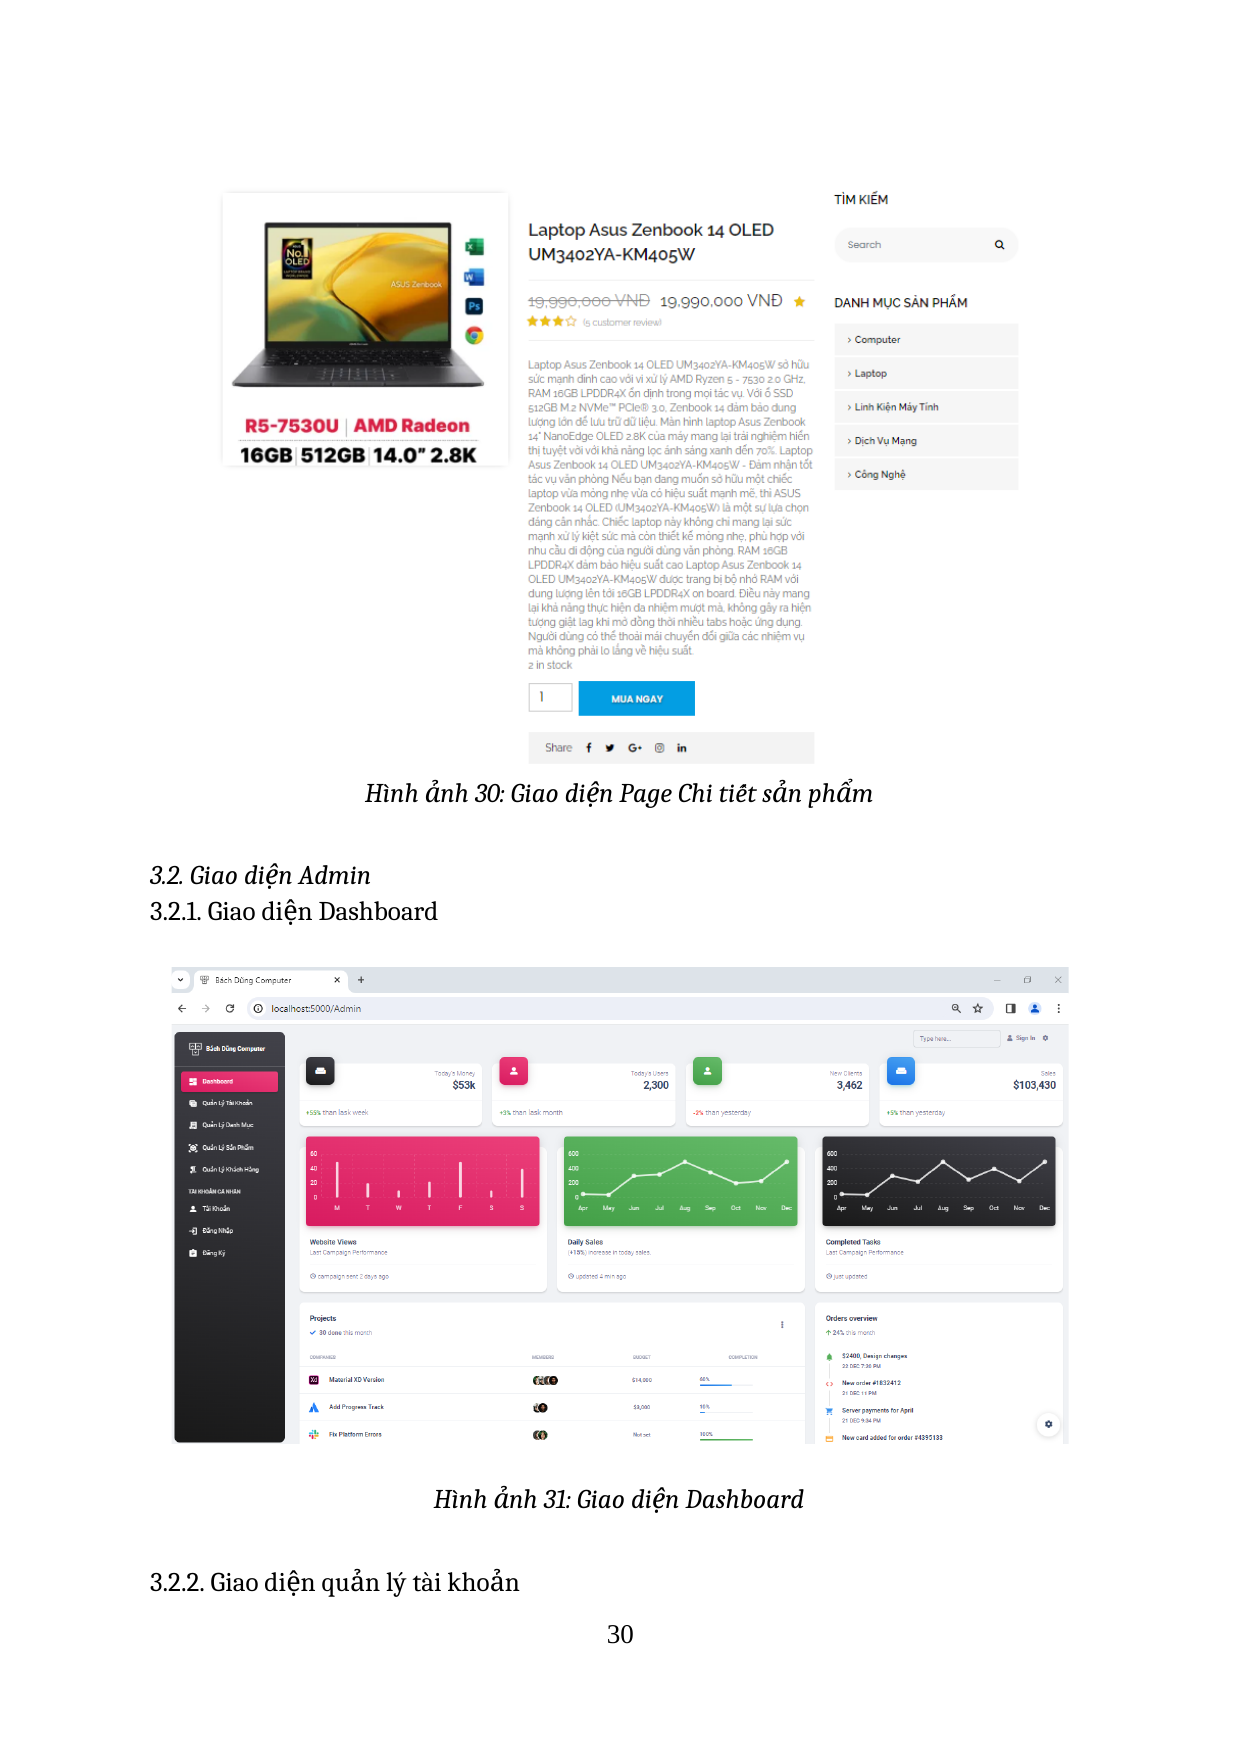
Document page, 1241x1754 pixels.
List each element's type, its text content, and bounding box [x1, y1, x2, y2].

text 3.2.2. Giao diện quản lý tài khoản [150, 1567, 1090, 1598]
picture [171, 967, 1069, 1444]
text Hình ảnh 30: Giao diện Page Chi tiết sản phẩm [150, 778, 1090, 809]
text Hình ảnh 31: Giao diện Dashboard [150, 1484, 1090, 1515]
picture [191, 150, 1049, 774]
text 3.2. Giao diện Admin [150, 860, 1090, 892]
text 3.2.1. Giao diện Dashboard [150, 896, 1090, 927]
